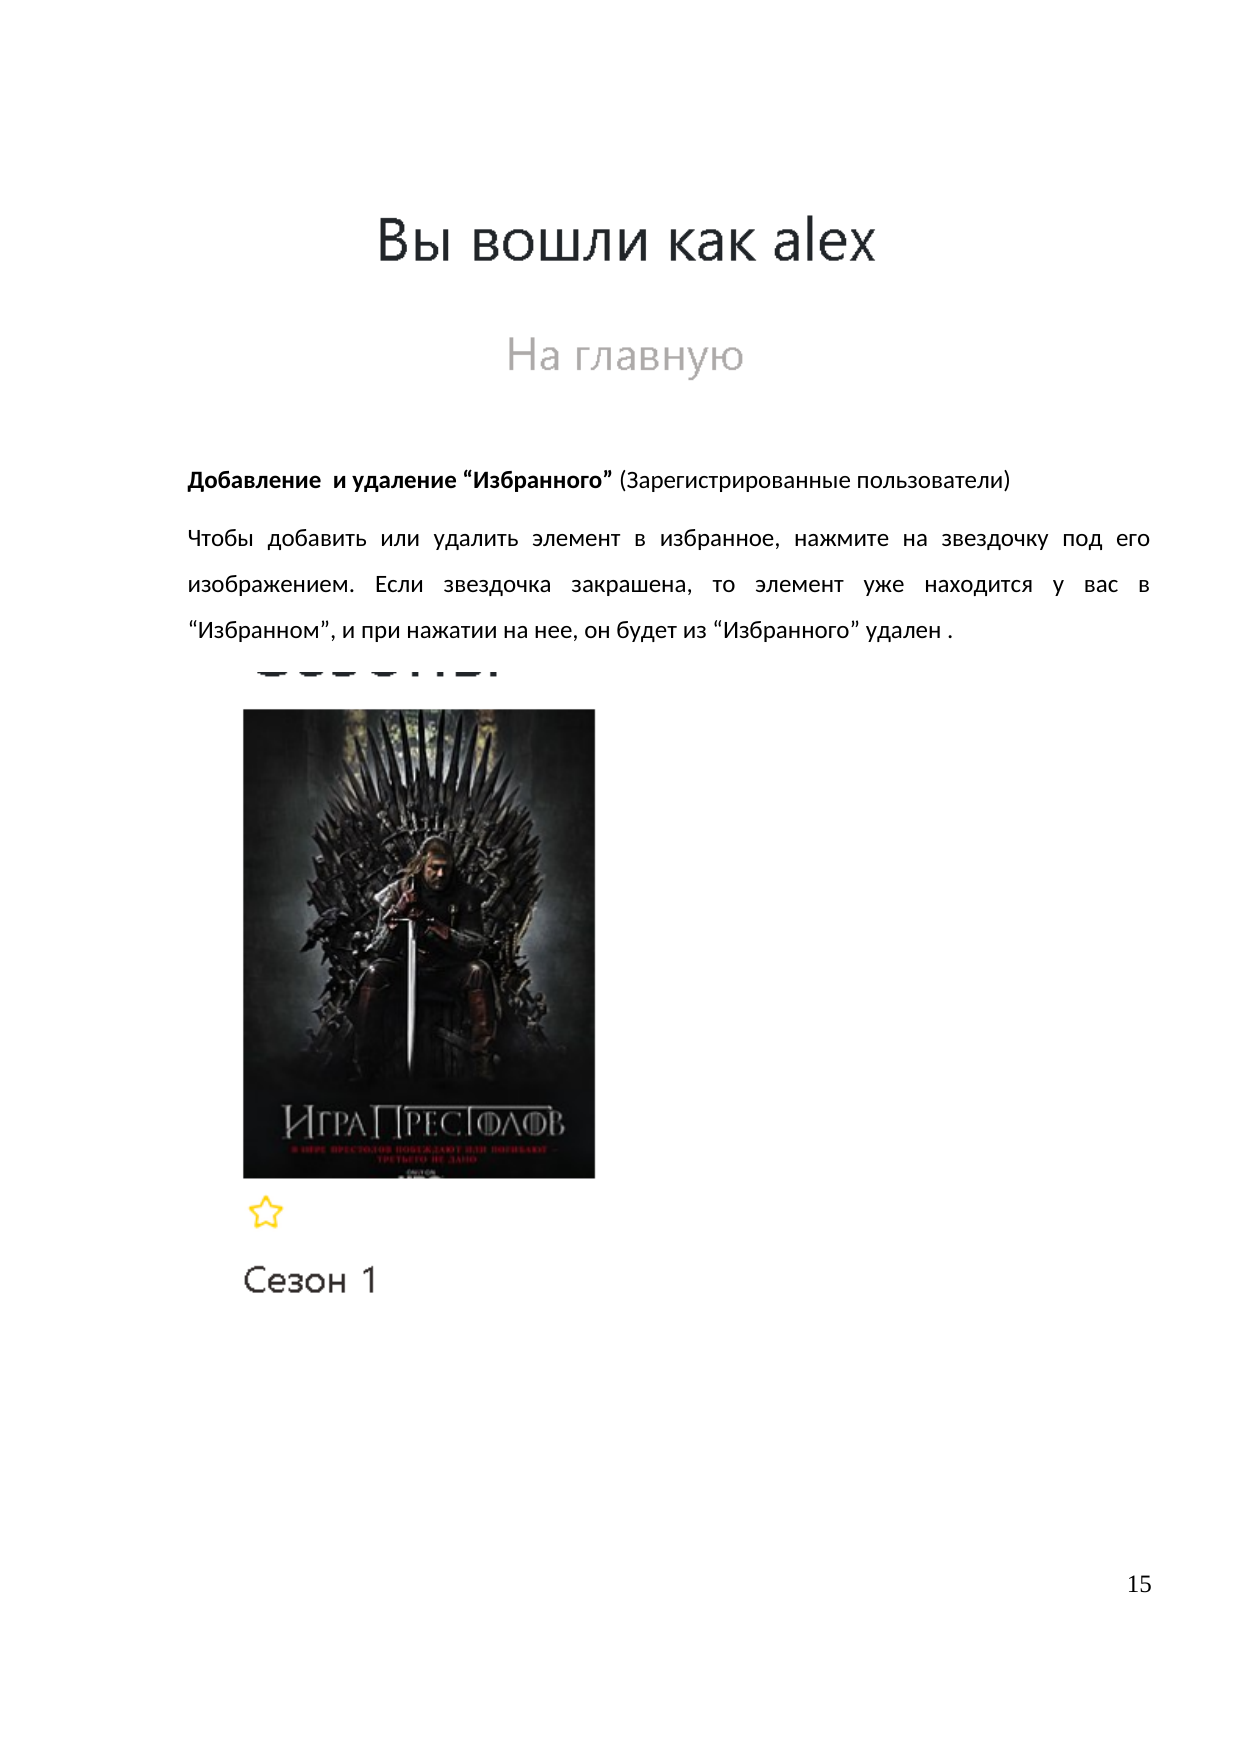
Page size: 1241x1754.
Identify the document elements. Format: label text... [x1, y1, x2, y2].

text Добавление и удаление “Избранного” (Зарегистрированные пользователи) [187, 464, 1152, 495]
text Чтобы добавить или удалить элемент в избранное, нажмите на звездочку под его изображением. Если звездочка закрашена, то элемент уже находится у вас в “Избранном”, и при нажатии на нее, он будет из “Избранного” удален . [187, 523, 1152, 644]
